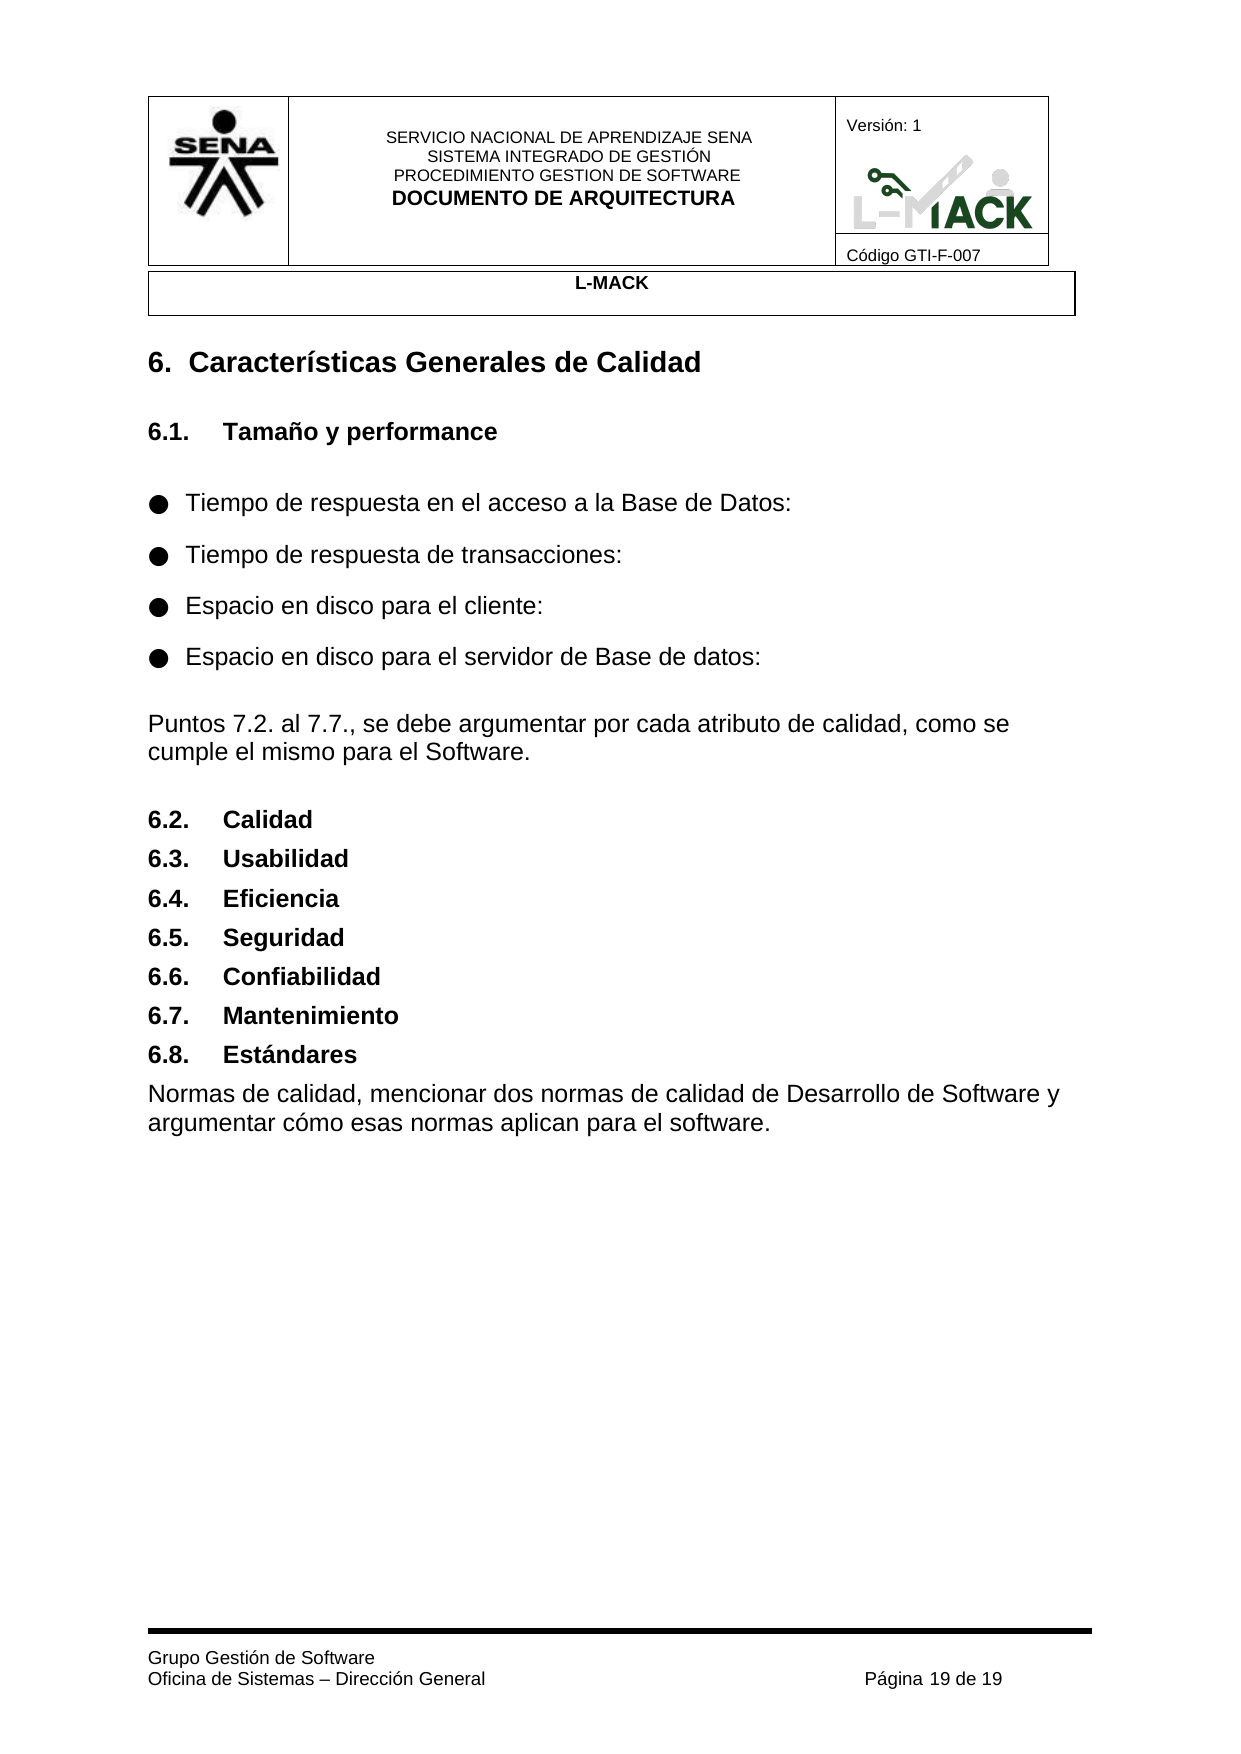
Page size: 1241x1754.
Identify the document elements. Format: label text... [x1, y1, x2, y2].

list Usabilidad [148, 844, 1092, 873]
list Tiempo de respuesta de transacciones: [148, 526, 1092, 577]
list Mantenimiento [148, 1001, 1092, 1030]
list Calidad [148, 805, 1092, 834]
list Espacio en disco para el servidor de Base de datos: [148, 629, 1092, 680]
list Seguridad [148, 923, 1092, 952]
picture [846, 149, 1036, 233]
list Espacio en disco para el cliente: [148, 577, 1092, 629]
list Características Generales de Calidad [148, 345, 1092, 378]
text Normas de calidad, mencionar dos normas de calidad de Desarrollo de Software y argumentar cómo esas normas aplican para el software. [148, 1079, 1092, 1137]
picture [167, 106, 281, 221]
list Estándares [148, 1040, 1092, 1069]
list Tamaño y performance [148, 417, 1092, 446]
list Tiempo de respuesta en el acceso a la Base de Datos: [148, 475, 1092, 526]
text Puntos 7.2. al 7.7., se debe argumentar por cada atributo de calidad, como se cumple el mismo para el Software. [148, 709, 1092, 766]
list Eficiencia [148, 884, 1092, 912]
list Confiabilidad [148, 962, 1092, 991]
